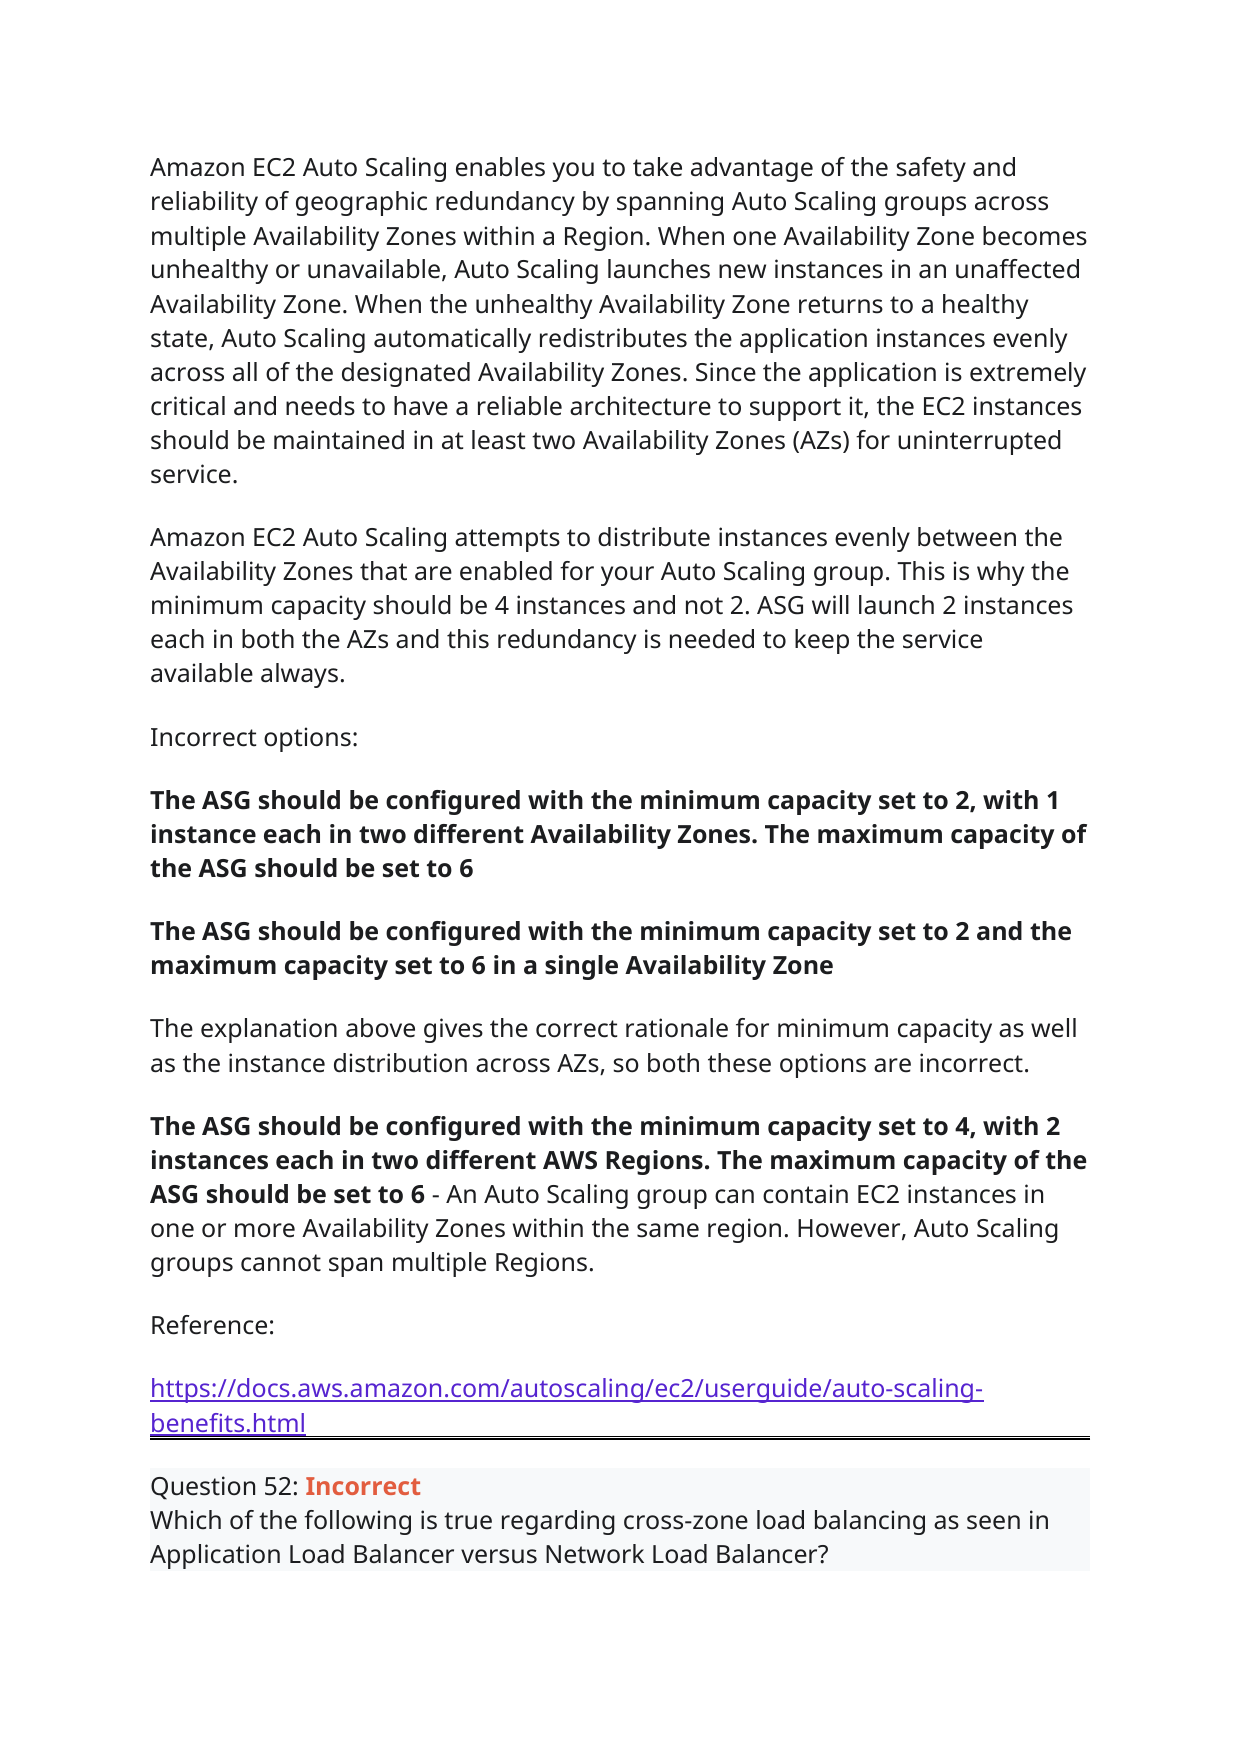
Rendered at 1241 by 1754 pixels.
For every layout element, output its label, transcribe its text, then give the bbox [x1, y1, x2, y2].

text Question 52: Incorrect [150, 1468, 1090, 1502]
text Reference: [150, 1308, 1090, 1342]
text https://docs.aws.amazon.com/autoscaling/ec2/userguide/auto-scaling-benefits.html [150, 1371, 1090, 1436]
text The ASG should be configured with the minimum capacity set to 2, with 1 instance each in two different Availability Zones. The maximum capacity of the ASG should be set to 6 [150, 782, 1090, 885]
text Amazon EC2 Auto Scaling enables you to take advantage of the safety and reliability of geographic redundancy by spanning Auto Scaling groups across multiple Availability Zones within a Region. When one Availability Zone becomes unhealthy or unavailable, Auto Scaling launches new instances in an unaffected Availability Zone. When the unhealthy Availability Zone returns to a healthy state, Auto Scaling automatically redistributes the application instances evenly across all of the designated Availability Zones. Since the application is extremely critical and needs to have a reliable architecture to support it, the EC2 instances should be maintained in at least two Availability Zones (AZs) for uninterrupted service. [150, 150, 1090, 491]
text Amazon EC2 Auto Scaling attempts to distribute instances evenly between the Availability Zones that are enabled for your Auto Scaling group. This is why the minimum capacity should be 4 instances and not 2. ASG will launch 2 instances each in both the AZs and this redundancy is needed to keep the service available always. [150, 520, 1090, 690]
text The explanation above gives the correct rationale for minimum capacity as well as the instance distribution across AZs, so both these options are incorrect. [150, 1011, 1090, 1079]
text The ASG should be configured with the minimum capacity set to 2 and the maximum capacity set to 6 in a single Availability Zone [150, 914, 1090, 982]
text Which of the following is true regarding cross-zone load balancing as seen in Application Load Balancer versus Network Load Balancer? [150, 1502, 1090, 1571]
text The ASG should be configured with the minimum capacity set to 4, with 2 instances each in two different AWS Regions. The maximum capacity of the ASG should be set to 6 - An Auto Scaling group can contain EC2 instances in one or more Availability Zones within the same region. However, Auto Scaling groups cannot span multiple Regions. [150, 1108, 1090, 1279]
text Incorrect options: [150, 719, 1090, 753]
